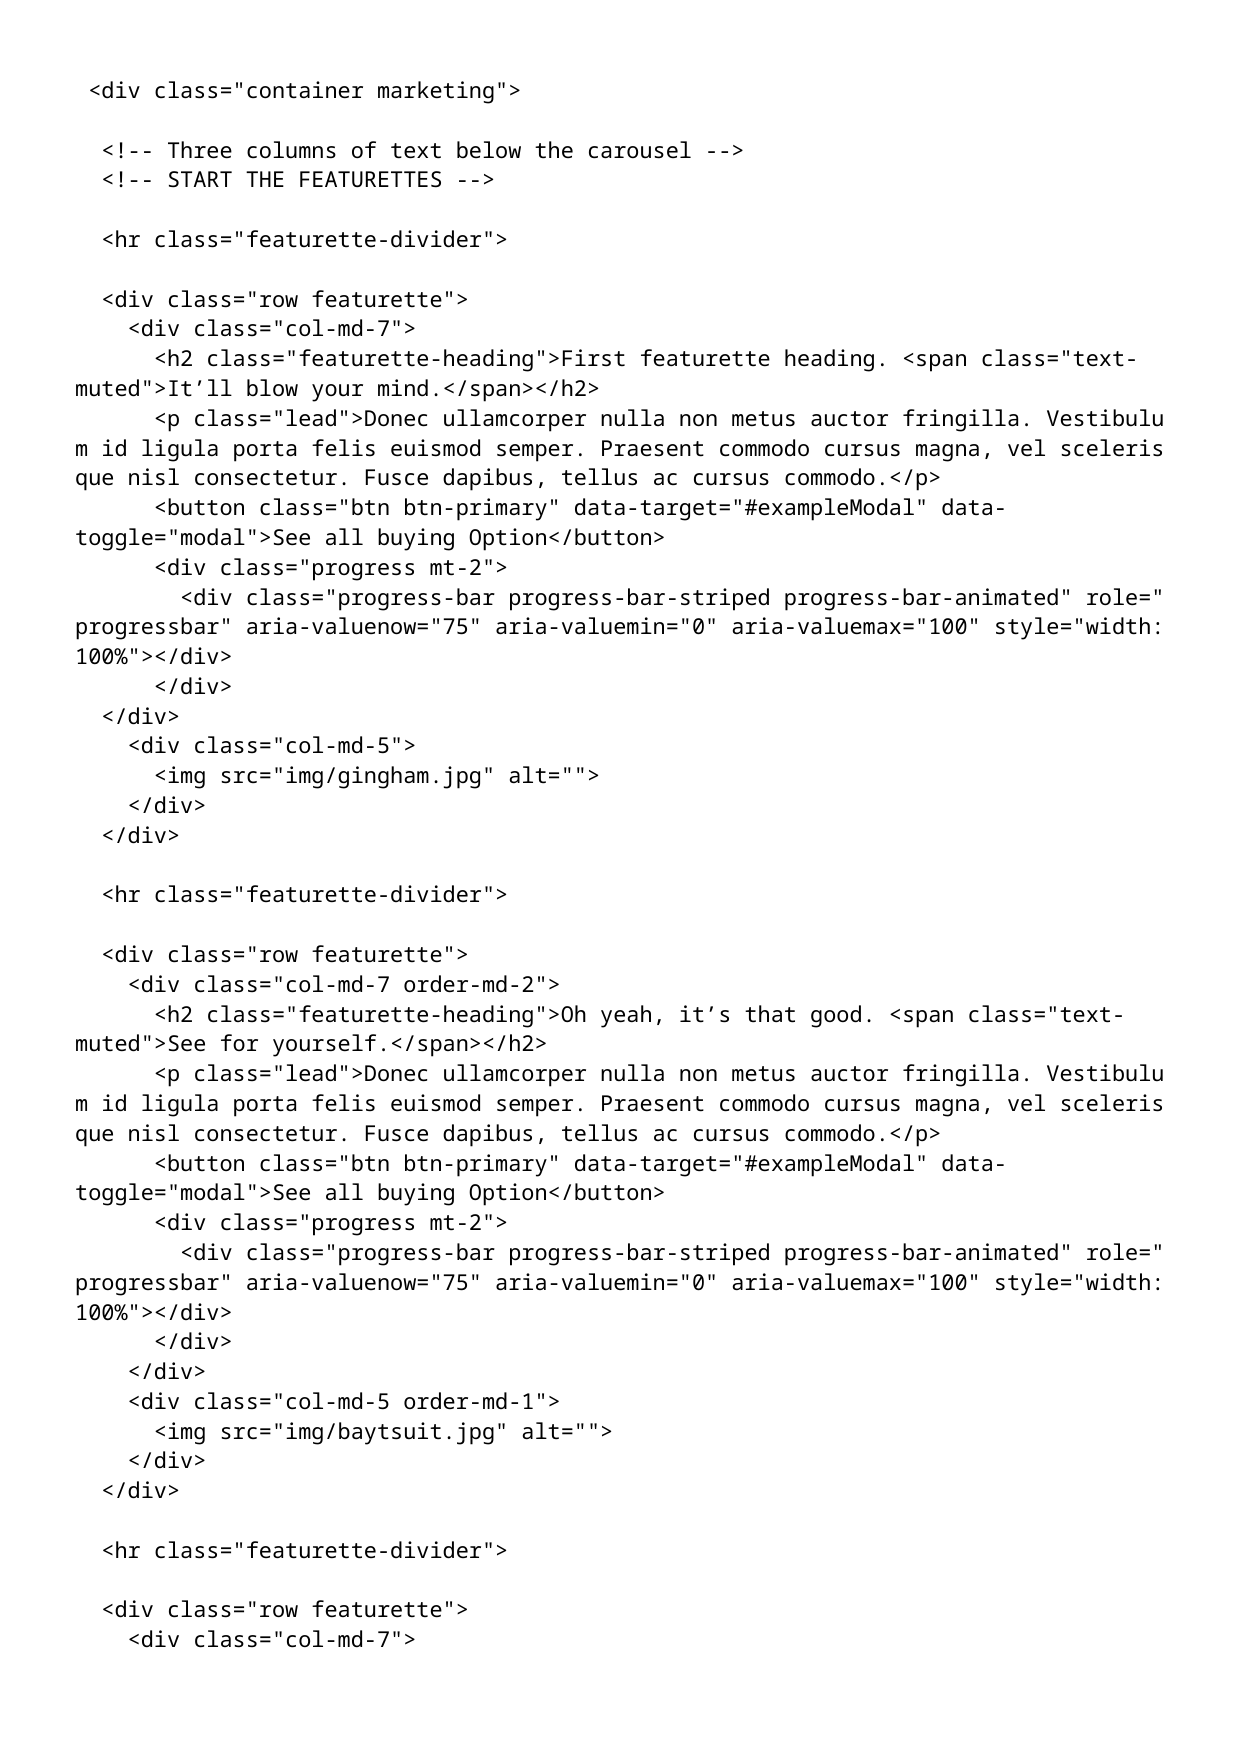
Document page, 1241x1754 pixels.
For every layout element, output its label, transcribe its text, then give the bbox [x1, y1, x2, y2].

text <h2 class="featurette-heading">First featurette heading. <span class="text-muted">It’ll blow your mind.</span></h2> [75, 343, 1165, 403]
text <p class="lead">Donec ullamcorper nulla non metus auctor fringilla. Vestibulum id ligula porta felis euismod semper. Praesent commodo cursus magna, vel scelerisque nisl consectetur. Fusce dapibus, tellus ac cursus commodo.</p> [75, 1058, 1165, 1147]
text </div> [75, 820, 1165, 849]
text </div> [75, 701, 1165, 730]
text </div> [75, 1326, 1165, 1356]
text <!-- START THE FEATURETTES --> [75, 164, 1165, 194]
text <div class="col-md-7"> [75, 313, 1165, 343]
text </div> [75, 1445, 1165, 1475]
text <img src="img/gingham.jpg" alt=""> [75, 760, 1165, 790]
text <div class="container marketing"> [75, 75, 1165, 105]
text </div> [75, 790, 1165, 820]
text <div class="col-md-7"> [75, 1624, 1165, 1654]
text <!-- Three columns of text below the carousel --> [75, 134, 1165, 164]
text <img src="img/baytsuit.jpg" alt=""> [75, 1416, 1165, 1445]
text <p class="lead">Donec ullamcorper nulla non metus auctor fringilla. Vestibulum id ligula porta felis euismod semper. Praesent commodo cursus magna, vel scelerisque nisl consectetur. Fusce dapibus, tellus ac cursus commodo.</p> [75, 403, 1165, 492]
text <div class="col-md-7 order-md-2"> [75, 969, 1165, 998]
text <div class="row featurette"> [75, 1594, 1165, 1624]
text <div class="row featurette"> [75, 939, 1165, 969]
text <div class="col-md-5 order-md-1"> [75, 1386, 1165, 1416]
text <hr class="featurette-divider"> [75, 879, 1165, 909]
text <button class="btn btn-primary" data-target="#exampleModal" data-toggle="modal">See all buying Option</button> [75, 492, 1165, 552]
text <div class="row featurette"> [75, 283, 1165, 313]
text </div> [75, 671, 1165, 701]
text <h2 class="featurette-heading">Oh yeah, it’s that good. <span class="text-muted">See for yourself.</span></h2> [75, 998, 1165, 1058]
text <div class="progress mt-2"> [75, 1207, 1165, 1237]
text <button class="btn btn-primary" data-target="#exampleModal" data-toggle="modal">See all buying Option</button> [75, 1147, 1165, 1207]
text <div class="col-md-5"> [75, 730, 1165, 760]
text <hr class="featurette-divider"> [75, 224, 1165, 254]
text <div class="progress mt-2"> [75, 552, 1165, 581]
text </div> [75, 1475, 1165, 1505]
text </div> [75, 1356, 1165, 1386]
text <hr class="featurette-divider"> [75, 1535, 1165, 1564]
